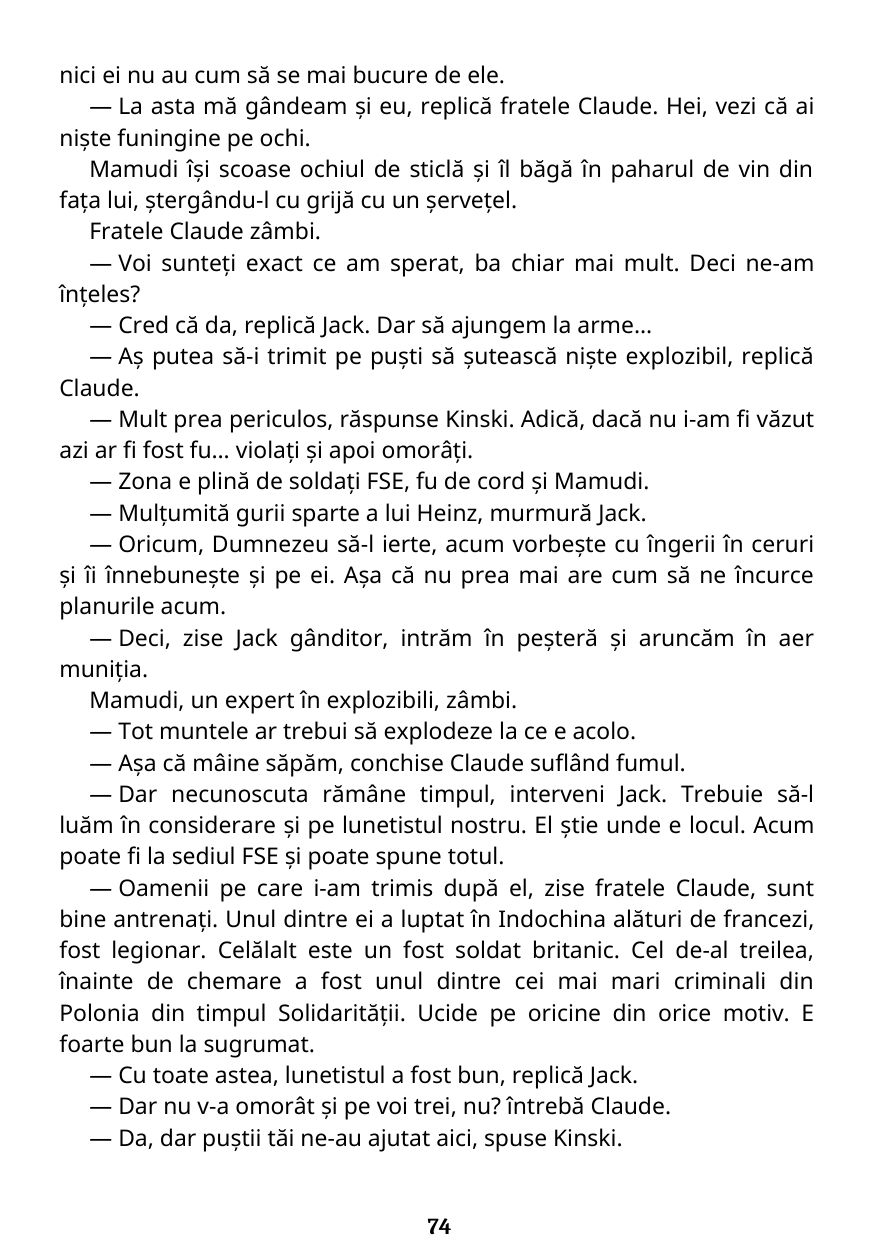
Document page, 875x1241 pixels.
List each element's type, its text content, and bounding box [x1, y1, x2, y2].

text Mamudi îşi scoase ochiul de sticlă şi îl băgă în paharul de vin din faţa lui, ştergându-l cu grijă cu un şerveţel. [59, 153, 815, 215]
text — Mulţumită gurii sparte a lui Heinz, murmură Jack. [59, 497, 815, 528]
text — Cred că da, replică Jack. Dar să ajungem la arme… [59, 309, 815, 340]
text — Aşa că mâine săpăm, conchise Claude suflând fumul. [59, 747, 815, 778]
text — Da, dar puştii tăi ne-au ajutat aici, spuse Kinski. [59, 1122, 815, 1153]
text — La asta mă gândeam şi eu, replică fratele Claude. Hei, vezi că ai nişte funingine pe ochi. [59, 90, 815, 153]
text Mamudi, un expert în explozibili, zâmbi. [59, 684, 815, 715]
text — Dar nu v-a omorât şi pe voi trei, nu? întrebă Claude. [59, 1090, 815, 1122]
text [59, 59, 815, 90]
text — Oricum, Dumnezeu să-l ierte, acum vorbeşte cu îngerii în ceruri şi îi înnebuneşte şi pe ei. Aşa că nu prea mai are cum să ne încurce planurile acum. [59, 528, 815, 622]
text — Tot muntele ar trebui să explodeze la ce e acolo. [59, 715, 815, 747]
text — Cu toate astea, lunetistul a fost bun, replică Jack. [59, 1059, 815, 1090]
text — Aş putea să-i trimit pe puşti să şutească nişte explozibil, replică Claude. [59, 340, 815, 403]
text — Voi sunteţi exact ce am sperat, ba chiar mai mult. Deci ne-am înţeles? [59, 247, 815, 309]
text — Zona e plină de soldaţi FSE, fu de cord şi Mamudi. [59, 465, 815, 497]
text — Dar necunoscuta rămâne timpul, interveni Jack. Trebuie să-l luăm în considerare şi pe lunetistul nostru. El ştie unde e locul. Acum poate fi la sediul FSE şi poate spune totul. [59, 778, 815, 872]
text — Oamenii pe care i-am trimis după el, zise fratele Claude, sunt bine antrenaţi. Unul dintre ei a luptat în Indochina alături de francezi, fost legionar. Celălalt este un fost soldat britanic. Cel de-al treilea, înainte de chemare a fost unul dintre cei mai mari criminali din Polonia din timpul Solidarităţii. Ucide pe oricine din orice motiv. E foarte bun la sugrumat. [59, 872, 815, 1059]
text — Mult prea periculos, răspunse Kinski. Adică, dacă nu i-am fi văzut azi ar fi fost fu… violaţi şi apoi omorâţi. [59, 403, 815, 465]
text — Deci, zise Jack gânditor, intrăm în peşteră şi aruncăm în aer muniţia. [59, 622, 815, 684]
text Fratele Claude zâmbi. [59, 215, 815, 247]
